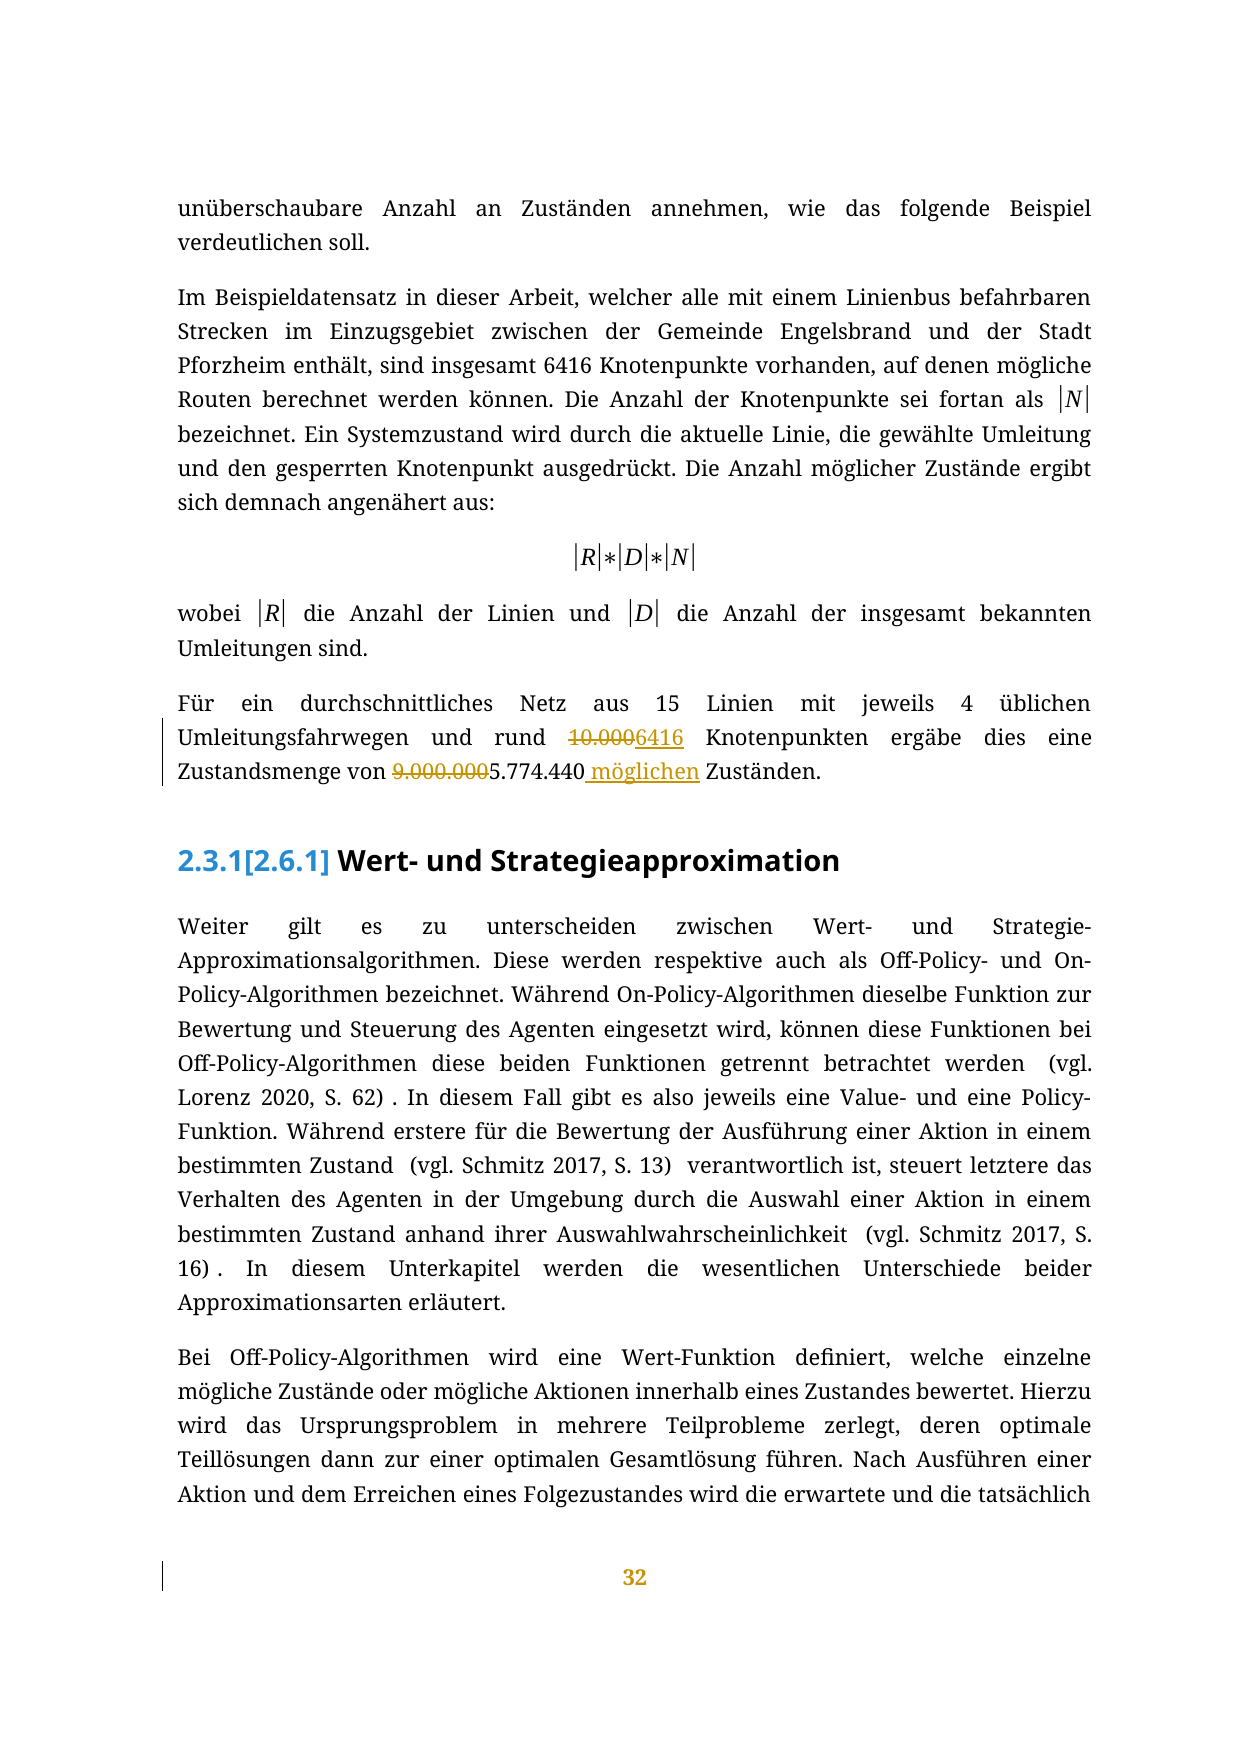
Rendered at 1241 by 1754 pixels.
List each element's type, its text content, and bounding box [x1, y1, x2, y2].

subtitle Wert- und Strategieapproximation [177, 841, 1092, 880]
text Weiter gilt es zu unterscheiden zwischen Wert- und Strategie-Approximationsalgorithmen. Diese werden respektive auch als Off-Policy- und On-Policy-Algorithmen bezeichnet. Während On-Policy-Algorithmen dieselbe Funktion zur Bewertung und Steuerung des Agenten eingesetzt wird, können diese Funktionen bei Off-Policy-Algorithmen diese beiden Funktionen getrennt betrachtet werden . In diesem Fall gibt es also jeweils eine Value- und eine Policy-Funktion. Während erstere für die Bewertung der Ausführung einer Aktion in einem bestimmten Zustand verantwortlich ist, steuert letztere das Verhalten des Agenten in der Umgebung durch die Auswahl einer Aktion in einem bestimmten Zustand anhand ihrer Auswahlwahrscheinlichkeit . In diesem Unterkapitel werden die wesentlichen Unterschiede beider Approximationsarten erläutert. [177, 911, 1092, 1317]
text Für ein durchschnittliches Netz aus 15 Linien mit jeweils 4 üblichen Umleitungsfahrwegen und rund Knotenpunkten ergäbe dies eine Zustandsmenge von 5.774.440 Zuständen. [177, 688, 1092, 786]
text wobei die Anzahl der Linien und die Anzahl der insgesamt bekannten Umleitungen sind. [177, 598, 1092, 663]
text Im Beispieldatensatz in dieser Arbeit, welcher alle mit einem Linienbus befahrbaren Strecken im Einzugsgebiet zwischen der Gemeinde Engelsbrand und der Stadt Pforzheim enthält, sind insgesamt 6416 Knotenpunkte vorhanden, auf denen mögliche Routen berechnet werden können. Die Anzahl der Knotenpunkte sei fortan als bezeichnet. Ein Systemzustand wird durch die aktuelle Linie, die gewählte Umleitung und den gesperrten Knotenpunkt ausgedrückt. Die Anzahl möglicher Zustände ergibt sich demnach angenähert aus: [177, 282, 1092, 517]
